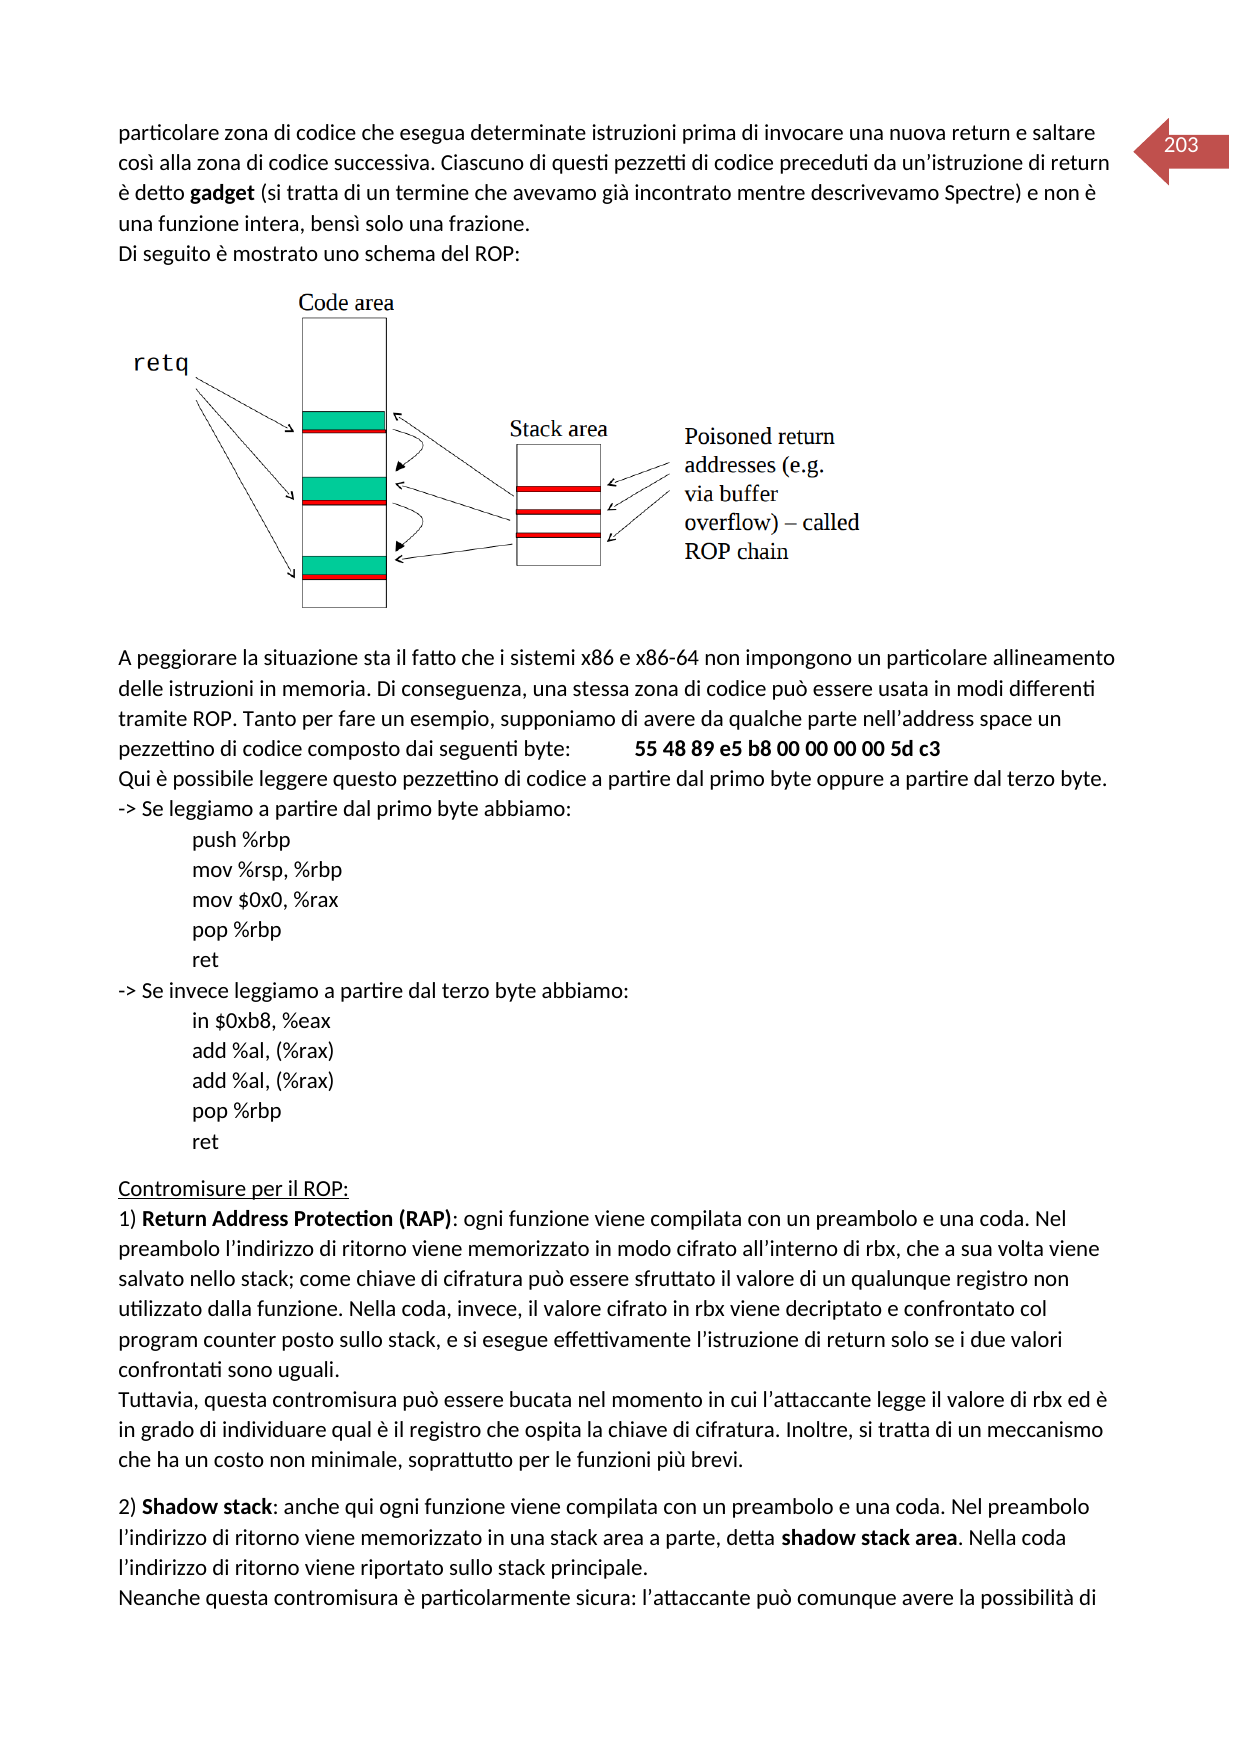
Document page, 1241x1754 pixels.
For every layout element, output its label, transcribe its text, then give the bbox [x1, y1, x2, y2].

text A peggiorare la situazione sta il fatto che i sistemi x86 e x86-64 non impongono un particolare allineamento delle istruzioni in memoria. Di conseguenza, una stessa zona di codice può essere usata in modi differenti tramite ROP. Tanto per fare un esempio, supponiamo di avere da qualche parte nell’address space un pezzettino di codice composto dai seguenti byte: 55 48 89 e5 b8 00 00 00 00 5d c3 Qui è possibile leggere questo pezzettino di codice a partire dal primo byte oppure a partire dal terzo byte. -> Se leggiamo a partire dal primo byte abbiamo: push %rbp mov %rsp, %rbp mov $0x0, %rax pop %rbp ret -> Se invece leggiamo a partire dal terzo byte abbiamo: in $0xb8, %eax add %al, (%rax) add %al, (%rax) pop %rbp ret [118, 643, 1122, 1155]
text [118, 118, 1122, 267]
text Contromisure per il ROP: 1) Return Address Protection (RAP): ogni funzione viene compilata con un preambolo e una coda. Nel preambolo l’indirizzo di ritorno viene memorizzato in modo cifrato all’interno di rbx, che a sua volta viene salvato nello stack; come chiave di cifratura può essere sfruttato il valore di un qualunque registro non utilizzato dalla funzione. Nella coda, invece, il valore cifrato in rbx viene decriptato e confrontato col program counter posto sullo stack, e si esegue effettivamente l’istruzione di return solo se i due valori confrontati sono uguali. Tuttavia, questa contromisura può essere bucata nel momento in cui l’attaccante legge il valore di rbx ed è in grado di individuare qual è il registro che ospita la chiave di cifratura. Inoltre, si tratta di un meccanismo che ha un costo non minimale, soprattutto per le funzioni più brevi. [118, 1174, 1122, 1473]
picture [118, 285, 870, 625]
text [118, 1492, 1122, 1611]
